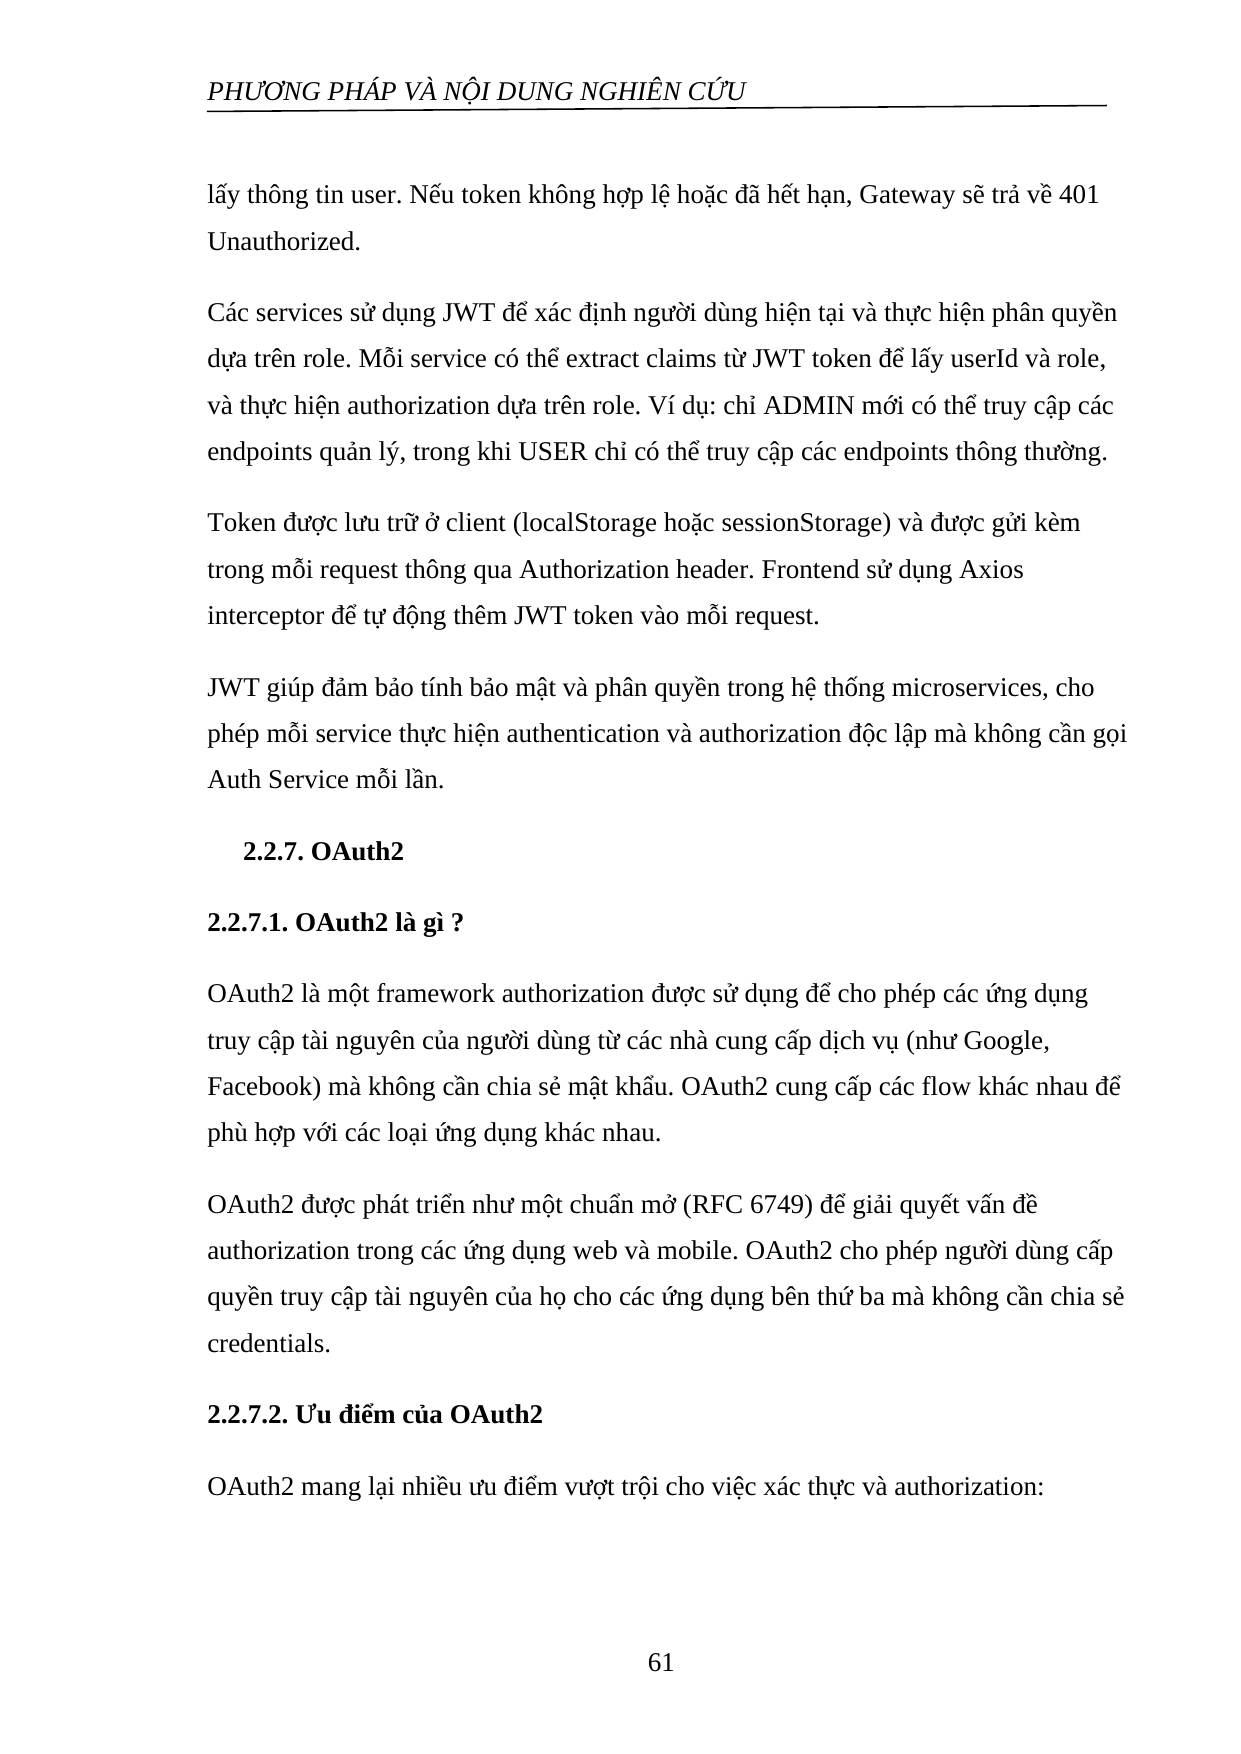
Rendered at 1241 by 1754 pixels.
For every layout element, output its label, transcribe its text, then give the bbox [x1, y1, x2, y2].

text OAuth2 mang lại nhiều ưu điểm vượt trội cho việc xác thực và authorization: [207, 1469, 1129, 1501]
text Token được lưu trữ ở client (localStorage hoặc sessionStorage) và được gửi kèm trong mỗi request thông qua Authorization header. Frontend sử dụng Axios interceptor để tự động thêm JWT token vào mỗi request. [207, 507, 1129, 630]
text 2.2.7. OAuth2 [205, 835, 1123, 866]
text JWT giúp đảm bảo tính bảo mật và phân quyền trong hệ thống microservices, cho phép mỗi service thực hiện authentication và authorization độc lập mà không cần gọi Auth Service mỗi lần. [207, 671, 1129, 794]
text OAuth2 được phát triển như một chuẩn mở (RFC 6749) để giải quyết vấn đề authorization trong các ứng dụng web và mobile. OAuth2 cho phép người dùng cấp quyền truy cập tài nguyên của họ cho các ứng dụng bên thứ ba mà không cần chia sẻ credentials. [207, 1188, 1129, 1358]
text OAuth2 là một framework authorization được sử dụng để cho phép các ứng dụng truy cập tài nguyên của người dùng từ các nhà cung cấp dịch vụ (như Google, Facebook) mà không cần chia sẻ mật khẩu. OAuth2 cung cấp các flow khác nhau để phù hợp với các loại ứng dụng khác nhau. [207, 977, 1129, 1148]
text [207, 178, 1129, 256]
text 2.2.7.1. OAuth2 là gì ? [207, 906, 1129, 937]
text 2.2.7.2. Ưu điểm của OAuth2 [207, 1398, 1129, 1429]
text Các services sử dụng JWT để xác định người dùng hiện tại và thực hiện phân quyền dựa trên role. Mỗi service có thể extract claims từ JWT token để lấy userId và role, và thực hiện authorization dựa trên role. Ví dụ: chỉ ADMIN mới có thể truy cập các endpoints quản lý, trong khi USER chỉ có thể truy cập các endpoints thông thường. [207, 296, 1129, 466]
